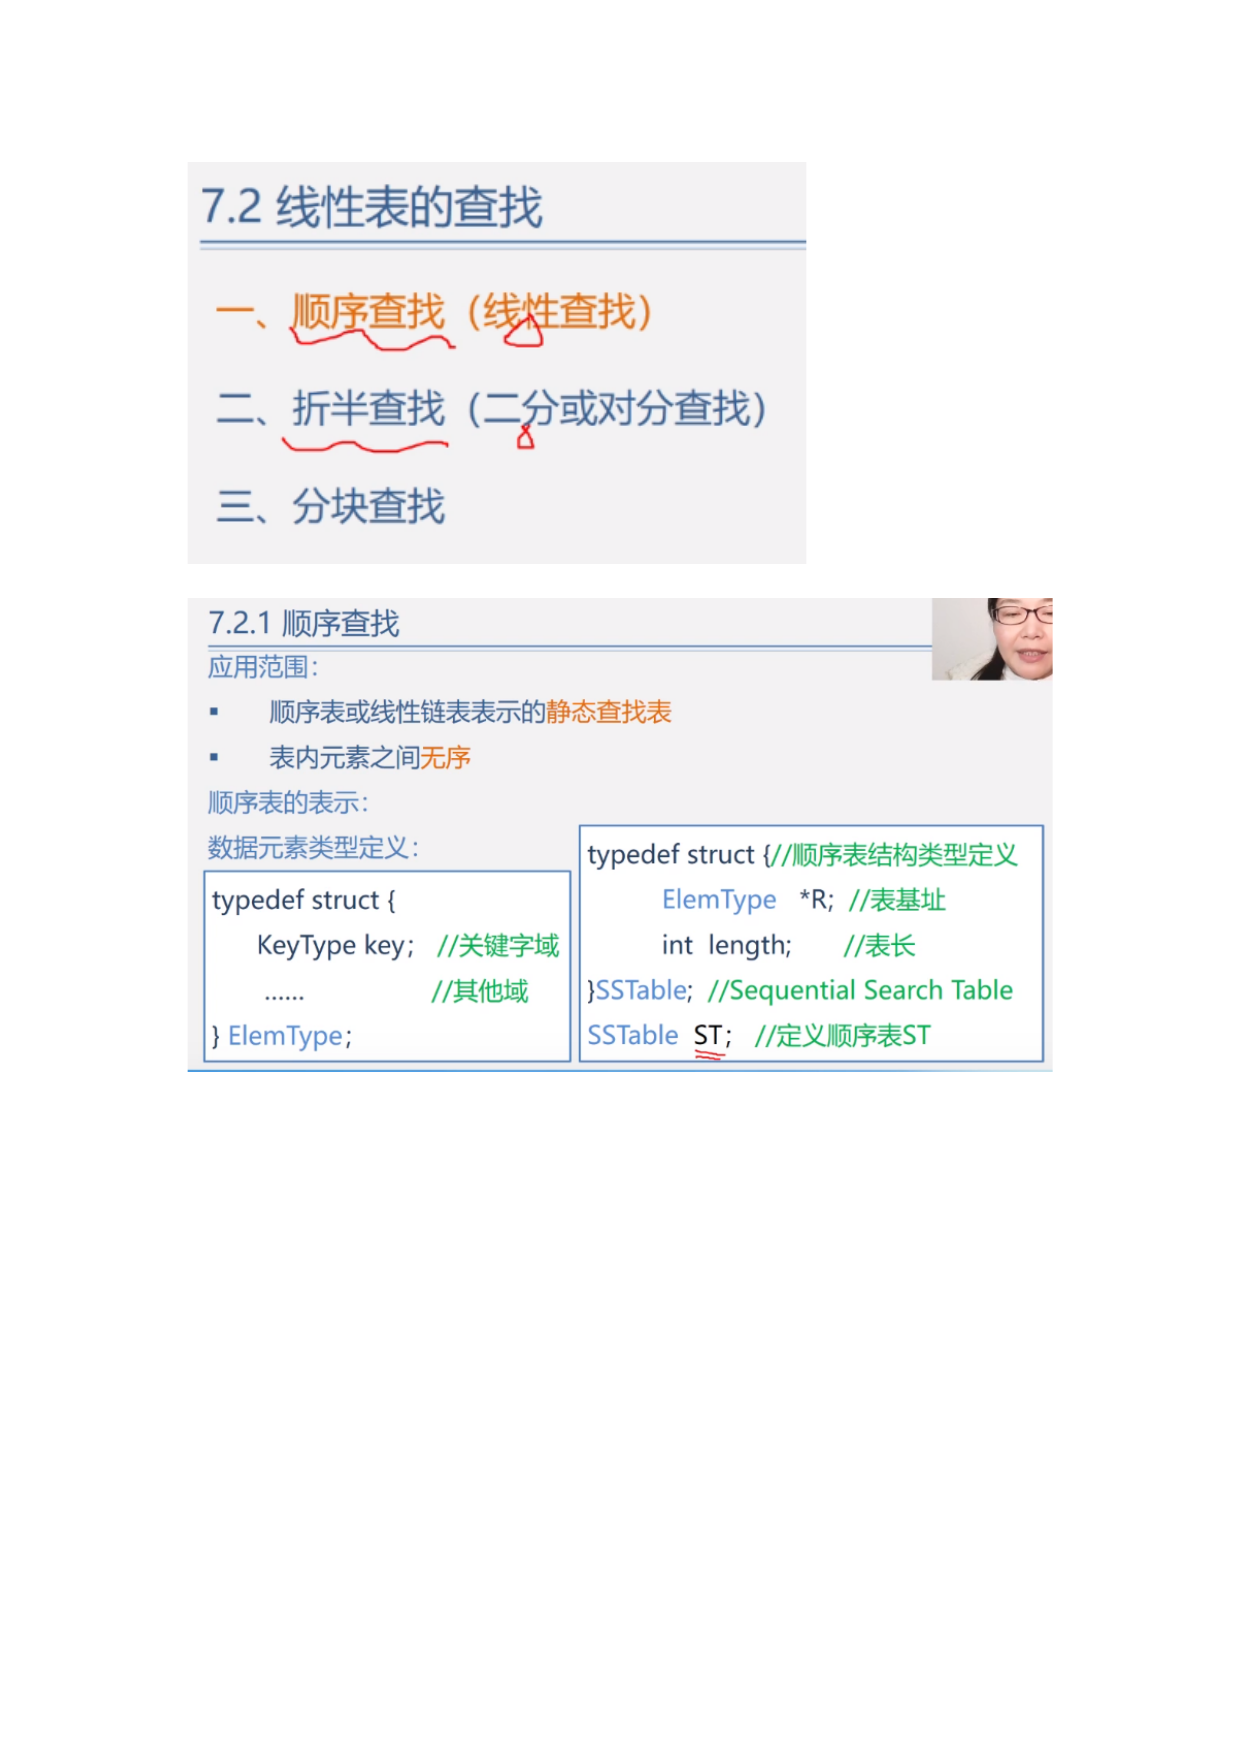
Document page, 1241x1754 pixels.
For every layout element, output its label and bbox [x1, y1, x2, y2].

picture [187, 598, 1053, 1072]
picture [187, 162, 807, 564]
